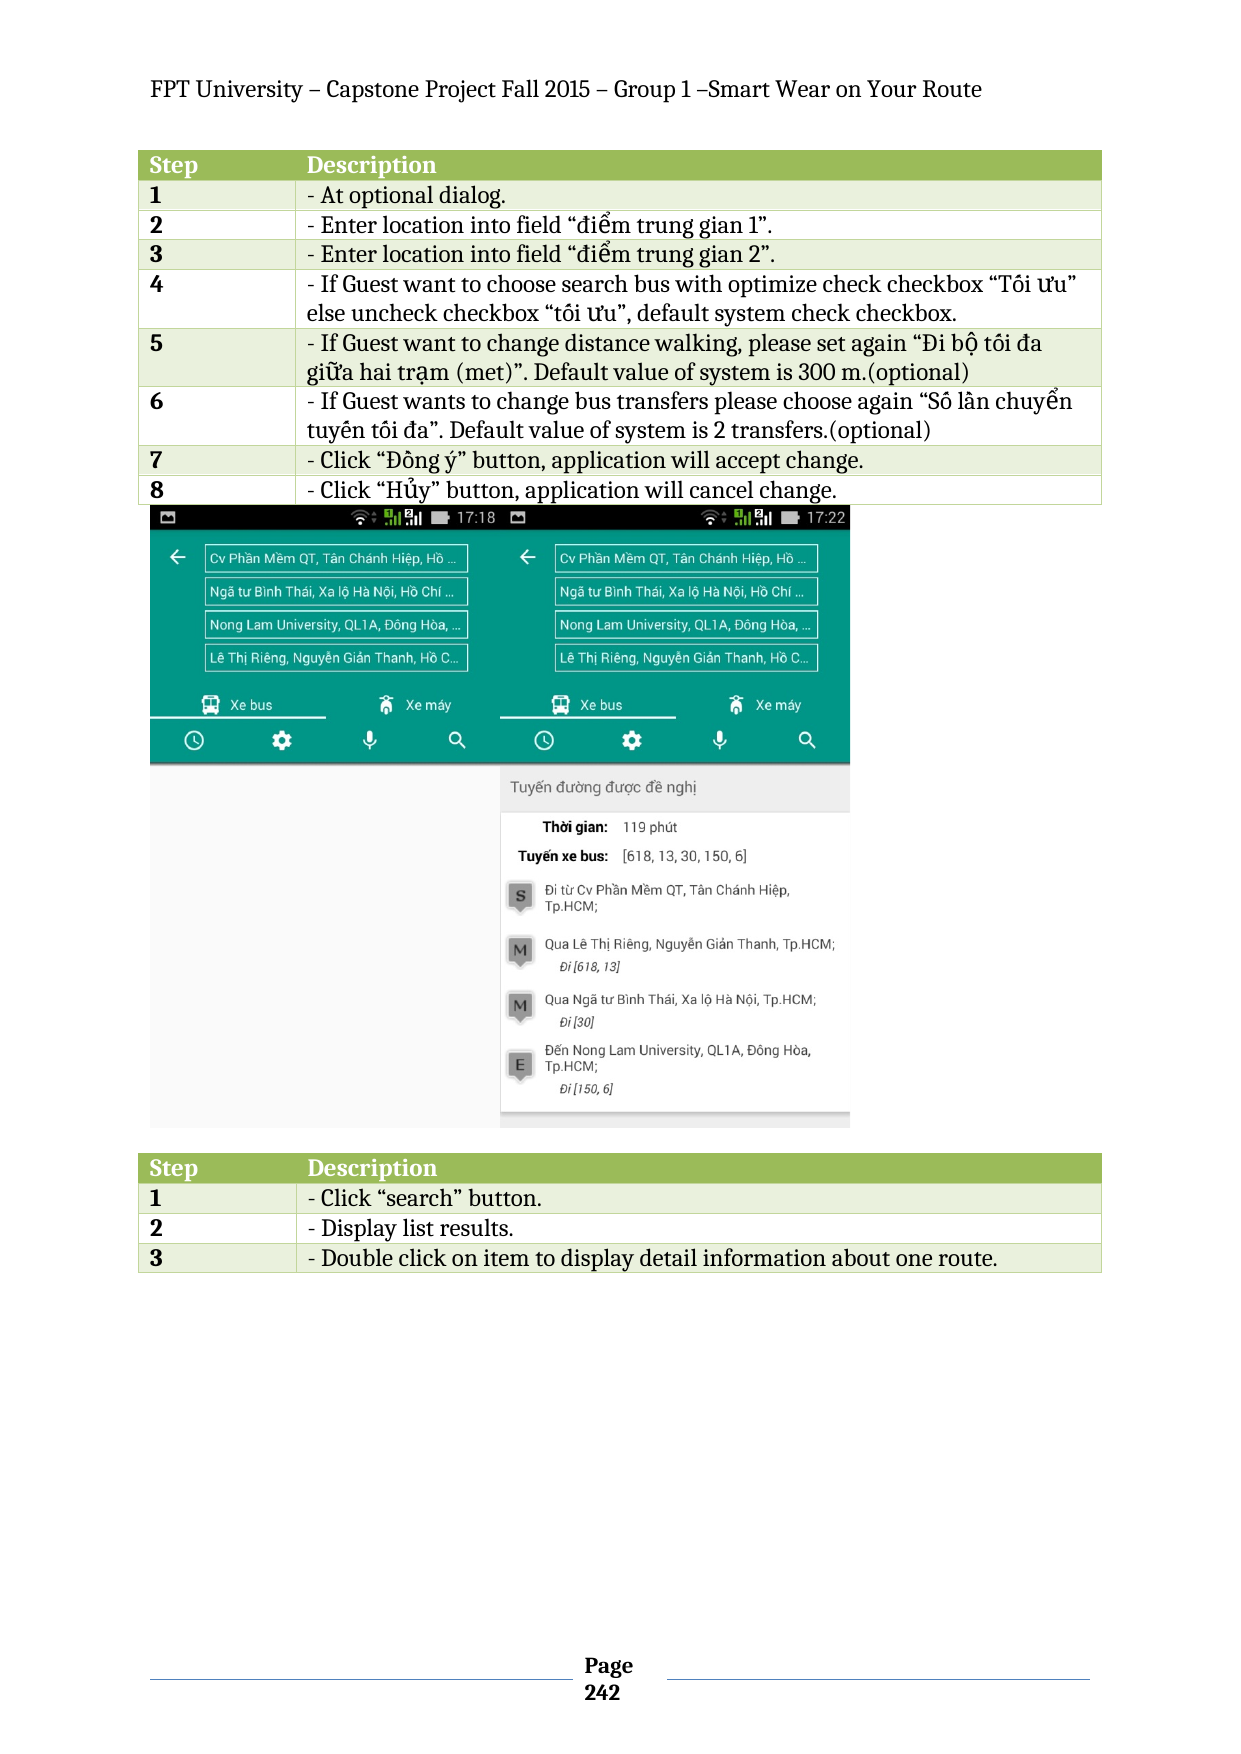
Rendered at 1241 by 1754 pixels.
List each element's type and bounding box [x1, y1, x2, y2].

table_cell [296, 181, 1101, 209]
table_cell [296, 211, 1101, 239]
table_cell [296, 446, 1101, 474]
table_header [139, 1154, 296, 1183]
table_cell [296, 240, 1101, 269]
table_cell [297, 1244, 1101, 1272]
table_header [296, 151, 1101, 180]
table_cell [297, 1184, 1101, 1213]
picture [150, 505, 851, 1128]
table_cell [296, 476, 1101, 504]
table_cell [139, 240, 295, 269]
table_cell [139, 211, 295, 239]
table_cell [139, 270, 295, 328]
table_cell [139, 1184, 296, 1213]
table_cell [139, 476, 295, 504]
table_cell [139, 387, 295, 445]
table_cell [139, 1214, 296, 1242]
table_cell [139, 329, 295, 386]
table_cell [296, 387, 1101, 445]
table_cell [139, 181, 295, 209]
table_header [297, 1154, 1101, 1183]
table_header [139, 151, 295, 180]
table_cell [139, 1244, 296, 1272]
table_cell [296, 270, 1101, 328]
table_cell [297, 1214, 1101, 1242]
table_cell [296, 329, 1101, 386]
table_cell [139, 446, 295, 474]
